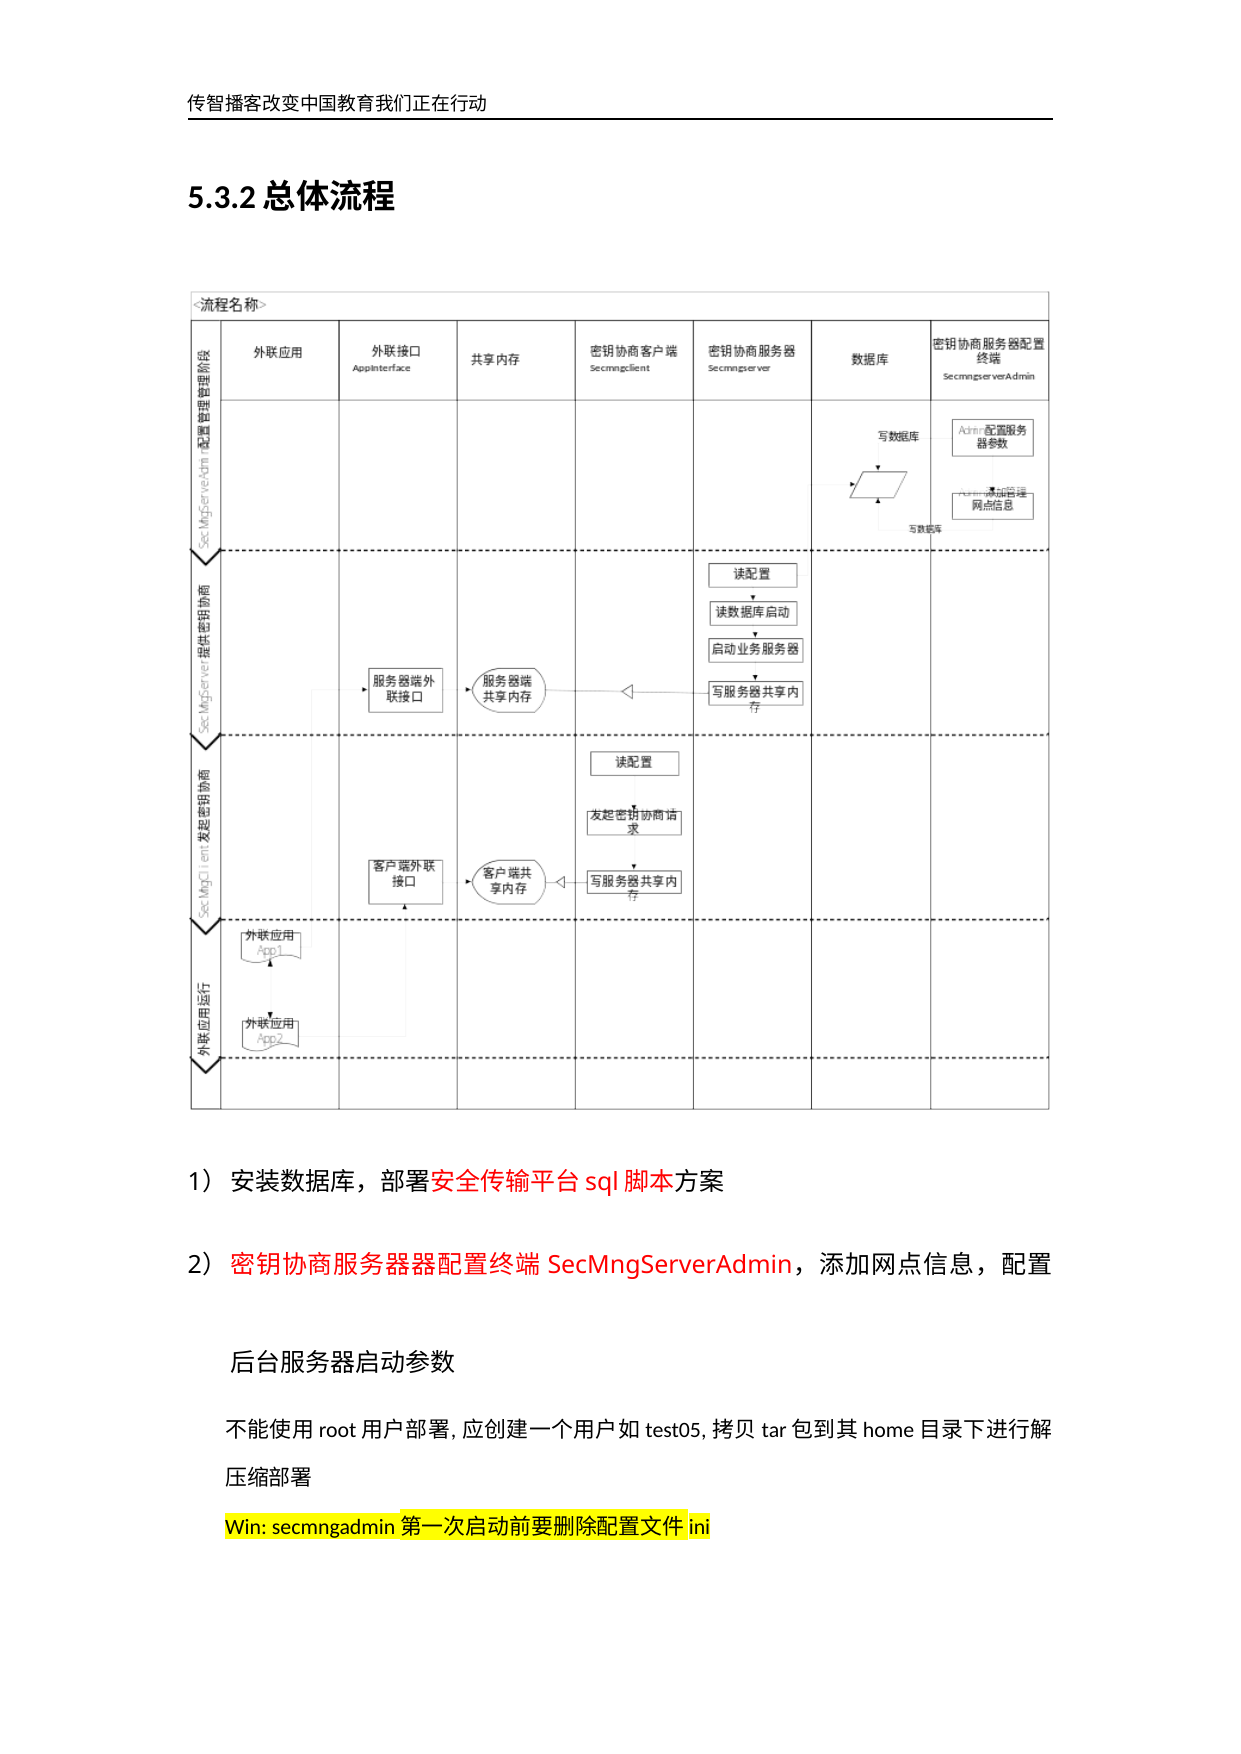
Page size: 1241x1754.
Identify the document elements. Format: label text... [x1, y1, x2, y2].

list 安装数据库，部署安全传输平台sql脚本方案 [187, 1147, 1053, 1212]
subtitle 5.3.2总体流程 [187, 162, 1053, 227]
list Win: secmngadmin第一次启动前要删除配置文件ini [225, 1508, 1053, 1541]
list 不能使用root用户部署, 应创建一个用户如test05, 拷贝tar包到其home目录下进行解压缩部署 [225, 1411, 1053, 1492]
list 密钥协商服务器器配置终端SecMngServerAdmin，添加网点信息，配置后台服务器启动参数 [187, 1231, 1053, 1393]
